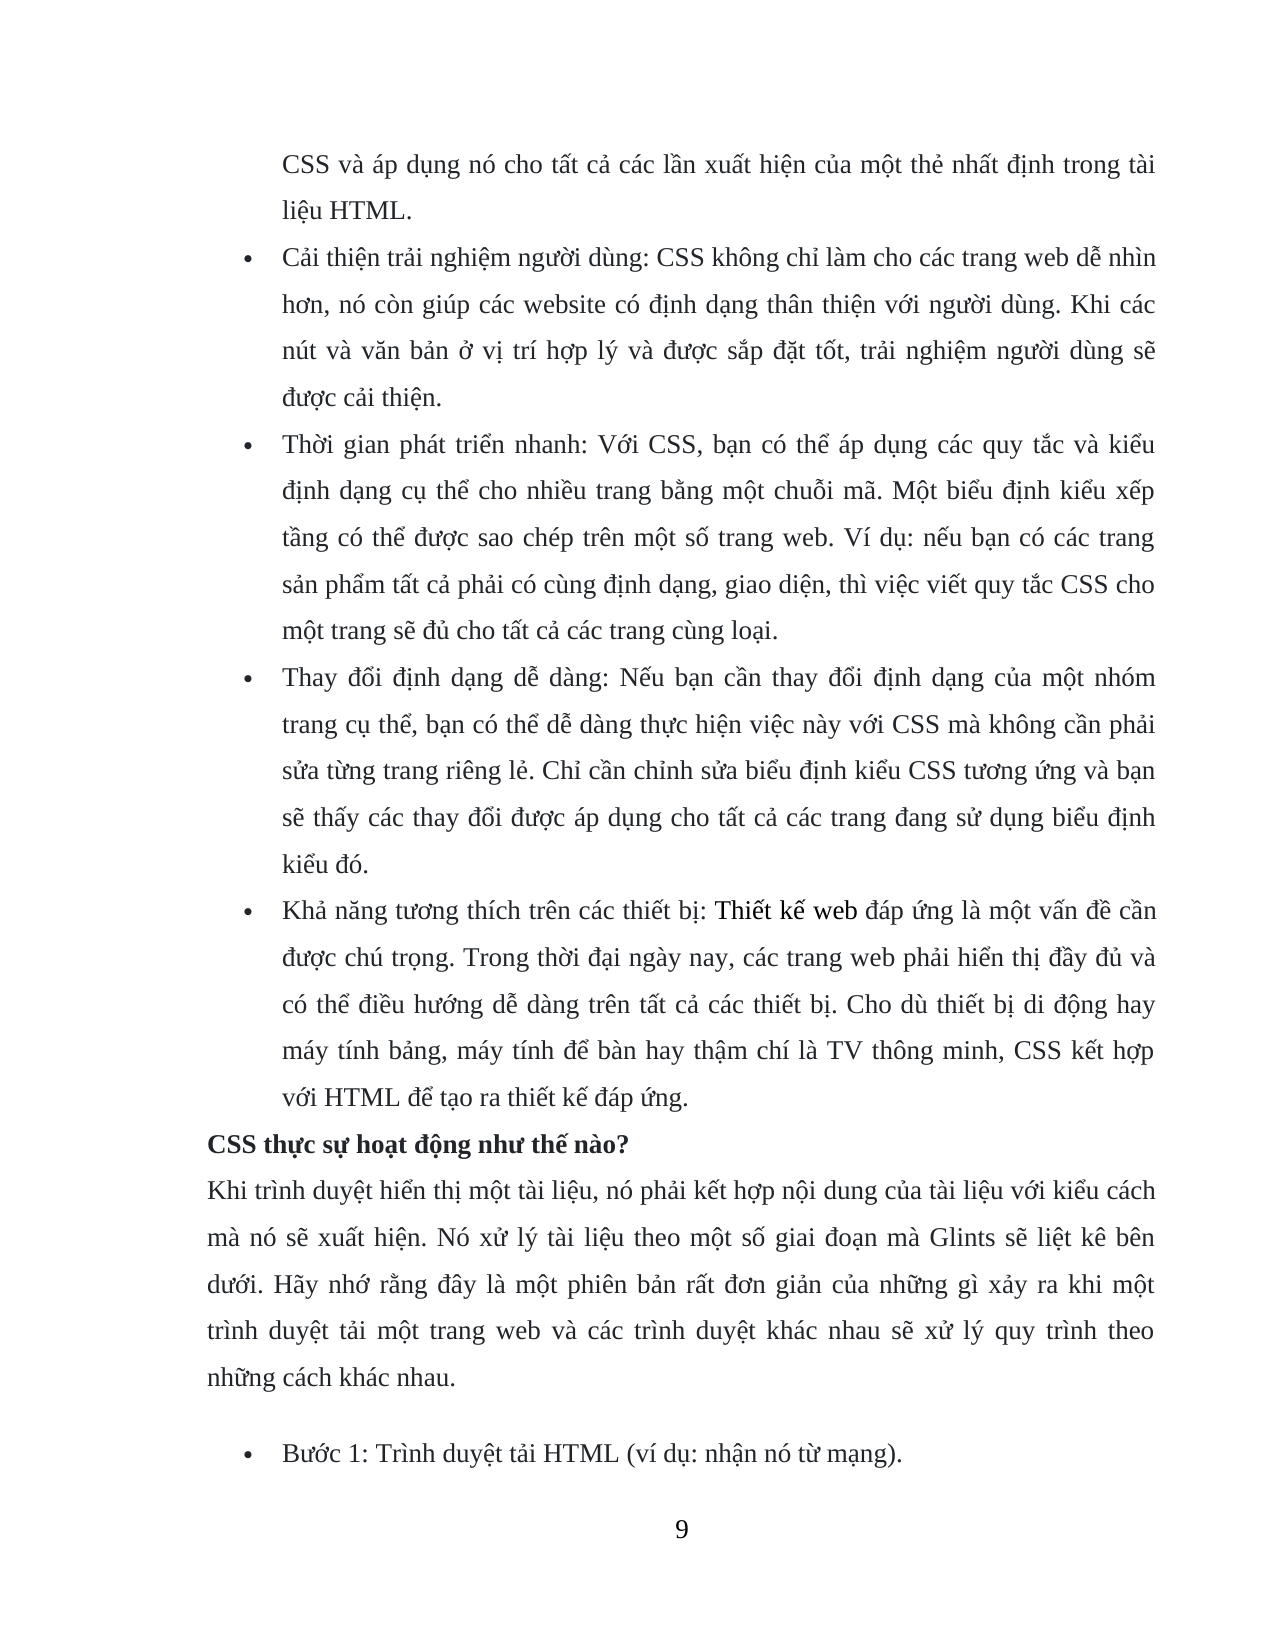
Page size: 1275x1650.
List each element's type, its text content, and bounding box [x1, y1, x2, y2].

subtitle CSS thực sự hoạt động như thế nào? [207, 1128, 1157, 1159]
text Khi trình duyệt hiển thị một tài liệu, nó phải kết hợp nội dung của tài liệu với kiểu cách mà nó sẽ xuất hiện. Nó xử lý tài liệu theo một số giai đoạn mà Glints sẽ liệt kê bên dưới. Hãy nhớ rằng đây là một phiên bản rất đơn giản của những gì xảy ra khi một trình duyệt tải một trang web và các trình duyệt khác nhau sẽ xử lý quy trình theo những cách khác nhau. [207, 1174, 1157, 1392]
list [244, 148, 1157, 226]
list Thời gian phát triển nhanh: Với CSS, bạn có thể áp dụng các quy tắc và kiểu định dạng cụ thể cho nhiều trang bằng một chuỗi mã. Một biểu định kiểu xếp tầng có thể được sao chép trên một số trang web. Ví dụ: nếu bạn có các trang sản phẩm tất cả phải có cùng định dạng, giao diện, thì việc viết quy tắc CSS cho một trang sẽ đủ cho tất cả các trang cùng loại. [244, 428, 1157, 646]
list Cải thiện trải nghiệm người dùng: CSS không chỉ làm cho các trang web dễ nhìn hơn, nó còn giúp các website có định dạng thân thiện với người dùng. Khi các nút và văn bản ở vị trí hợp lý và được sắp đặt tốt, trải nghiệm người dùng sẽ được cải thiện. [244, 241, 1157, 412]
list Thay đổi định dạng dễ dàng: Nếu bạn cần thay đổi định dạng của một nhóm trang cụ thể, bạn có thể dễ dàng thực hiện việc này với CSS mà không cần phải sửa từng trang riêng lẻ. Chỉ cần chỉnh sửa biểu định kiểu CSS tương ứng và bạn sẽ thấy các thay đổi được áp dụng cho tất cả các trang đang sử dụng biểu định kiểu đó. [244, 661, 1157, 879]
list Khả năng tương thích trên các thiết bị: Thiết kế web đáp ứng là một vấn đề cần được chú trọng. Trong thời đại ngày nay, các trang web phải hiển thị đầy đủ và có thể điều hướng dễ dàng trên tất cả các thiết bị. Cho dù thiết bị di động hay máy tính bảng, máy tính để bàn hay thậm chí là TV thông minh, CSS kết hợp với HTML để tạo ra thiết kế đáp ứng. [244, 894, 1157, 1112]
list Bước 1: Trình duyệt tải HTML (ví dụ: nhận nó từ mạng). [244, 1437, 1157, 1468]
